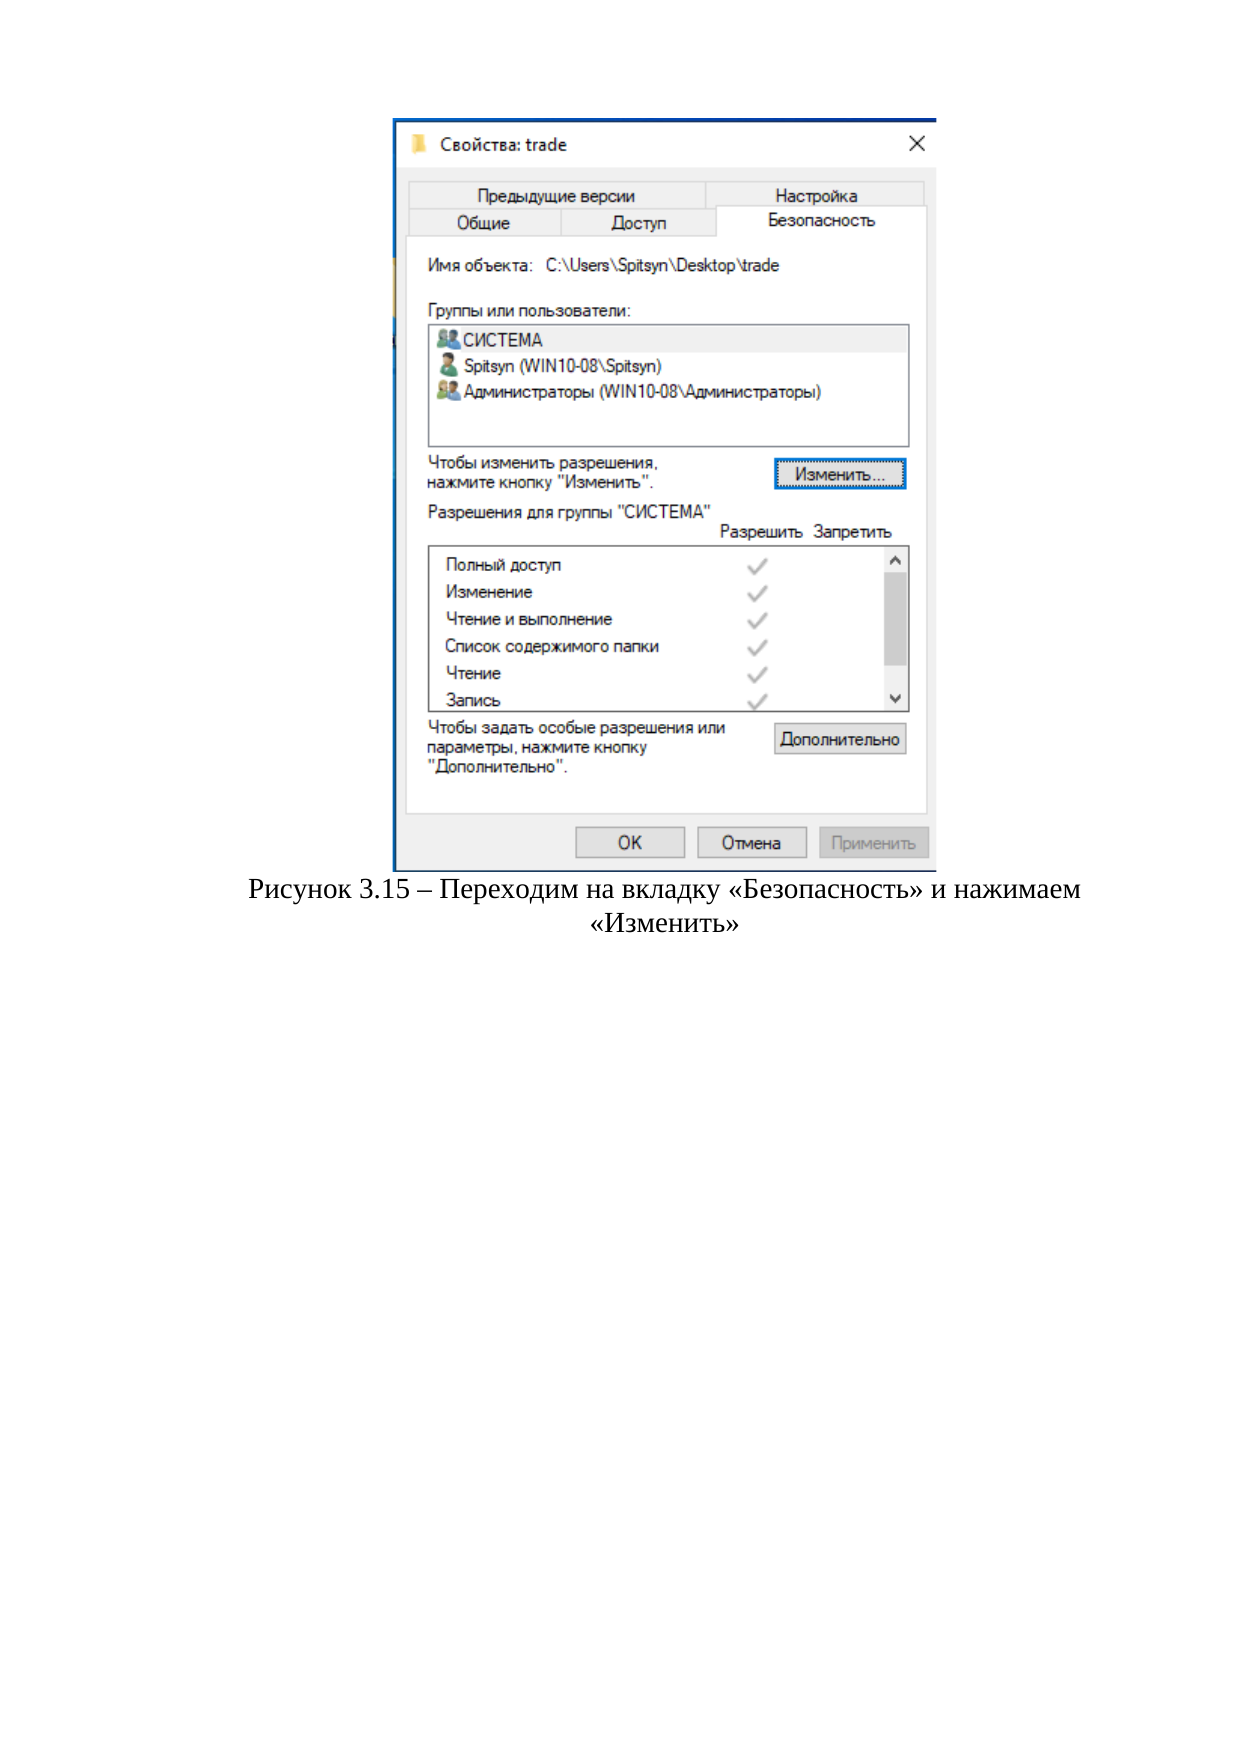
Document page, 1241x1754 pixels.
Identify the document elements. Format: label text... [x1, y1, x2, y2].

text Рисунок 3.15 – Переходим на вкладку «Безопасность» и нажимаем «Изменить» [177, 871, 1152, 938]
picture [392, 118, 937, 872]
